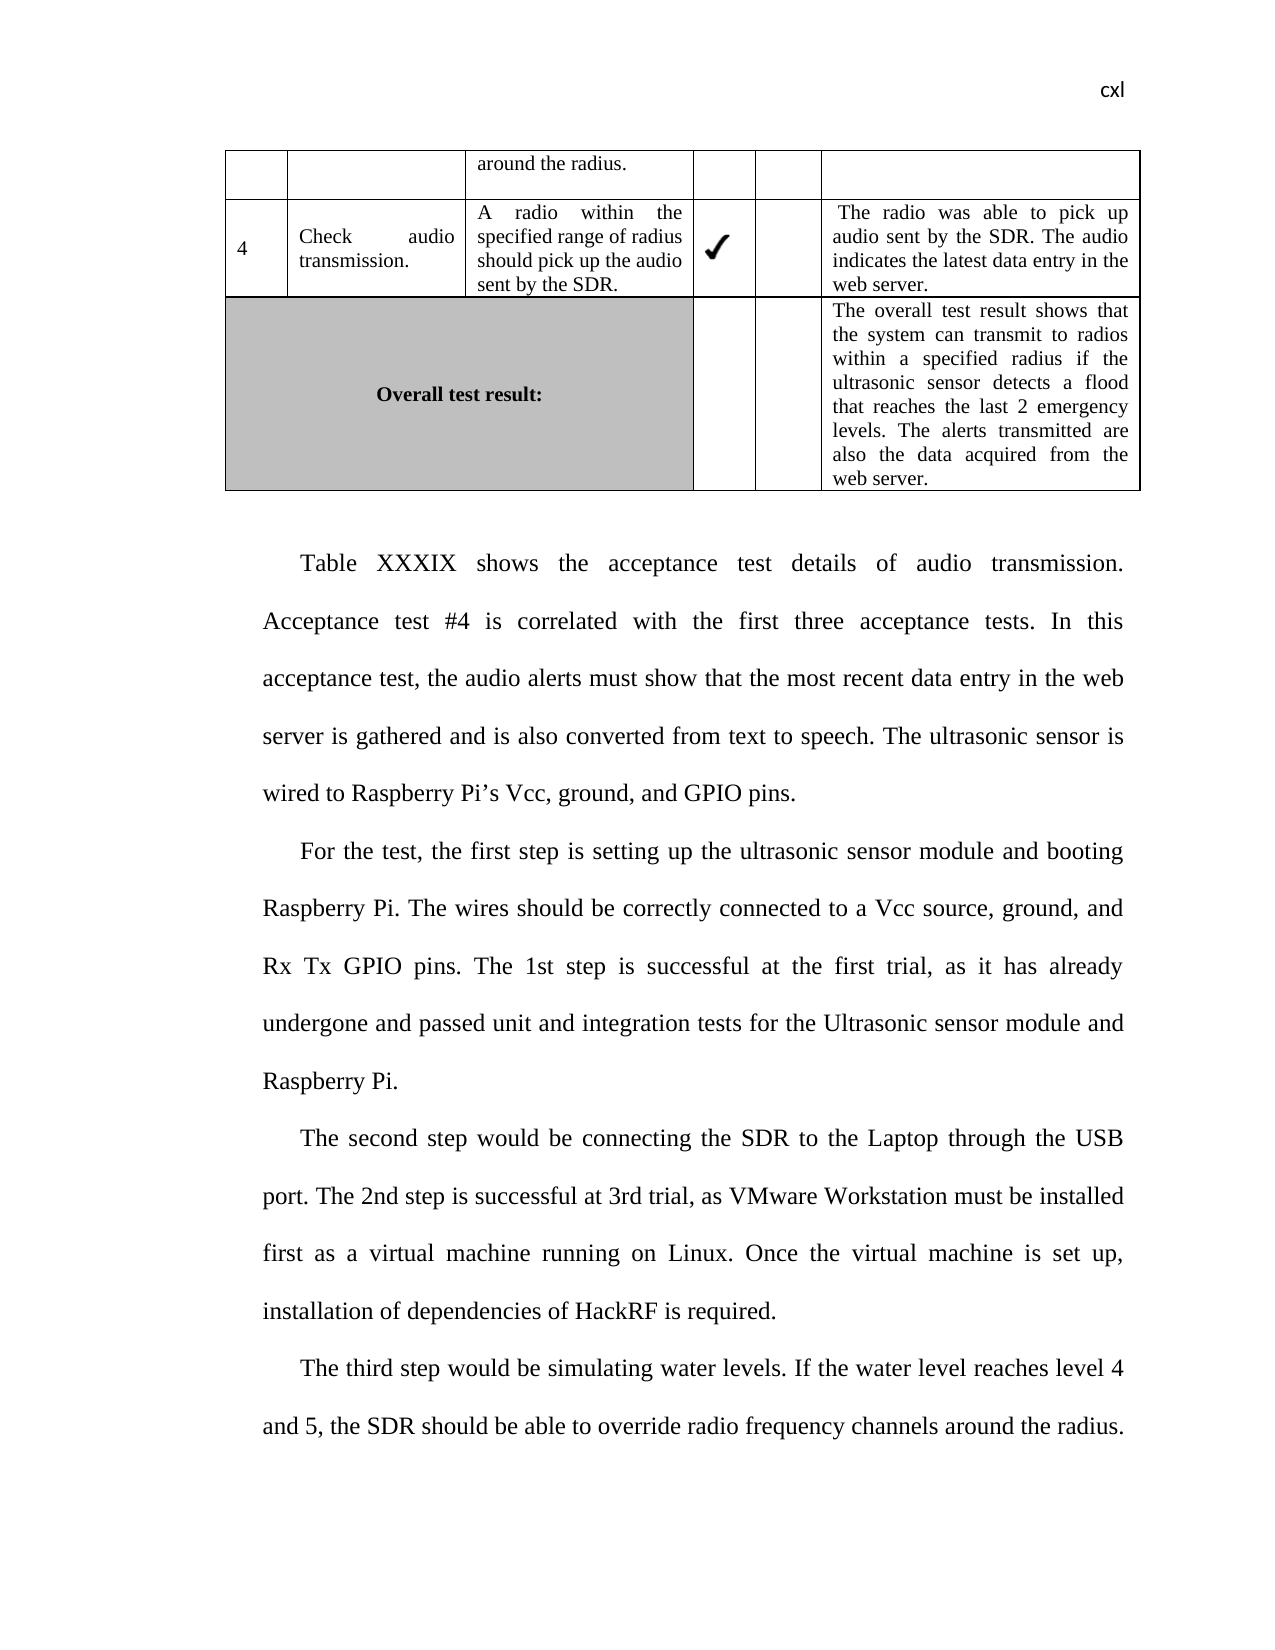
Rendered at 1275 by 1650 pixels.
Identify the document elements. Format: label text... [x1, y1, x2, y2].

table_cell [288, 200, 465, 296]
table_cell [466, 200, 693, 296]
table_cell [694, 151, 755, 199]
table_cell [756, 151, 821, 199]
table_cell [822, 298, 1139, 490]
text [262, 1353, 1125, 1440]
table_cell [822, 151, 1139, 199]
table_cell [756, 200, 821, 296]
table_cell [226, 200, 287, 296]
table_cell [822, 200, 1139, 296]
picture [704, 234, 730, 260]
text For the test, the first step is setting up the ultrasonic sensor module and booting Raspberry Pi. The wires should be correctly connected to a Vcc source, ground, and Rx Tx GPIO pins. The 1st step is successful at the first trial, as it has already undergone and passed unit and integration tests for the Ultrasonic sensor module and Raspberry Pi. [262, 836, 1125, 1095]
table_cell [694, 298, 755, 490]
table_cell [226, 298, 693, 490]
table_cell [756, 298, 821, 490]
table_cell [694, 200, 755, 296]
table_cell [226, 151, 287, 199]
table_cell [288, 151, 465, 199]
text The second step would be connecting the SDR to the Laptop through the USB port. The 2nd step is successful at 3rd trial, as VMware Workstation must be installed first as a virtual machine running on Linux. Once the virtual machine is set up, installation of dependencies of HackRF is required. [262, 1123, 1125, 1325]
text Table XXXIX shows the acceptance test details of audio transmission. Acceptance test #4 is correlated with the first three acceptance tests. In this acceptance test, the audio alerts must show that the most recent data entry in the web server is gathered and is also converted from text to speech. The ultrasonic sensor is wired to Raspberry Pi’s Vcc, ground, and GPIO pins. [262, 548, 1125, 807]
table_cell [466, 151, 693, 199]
